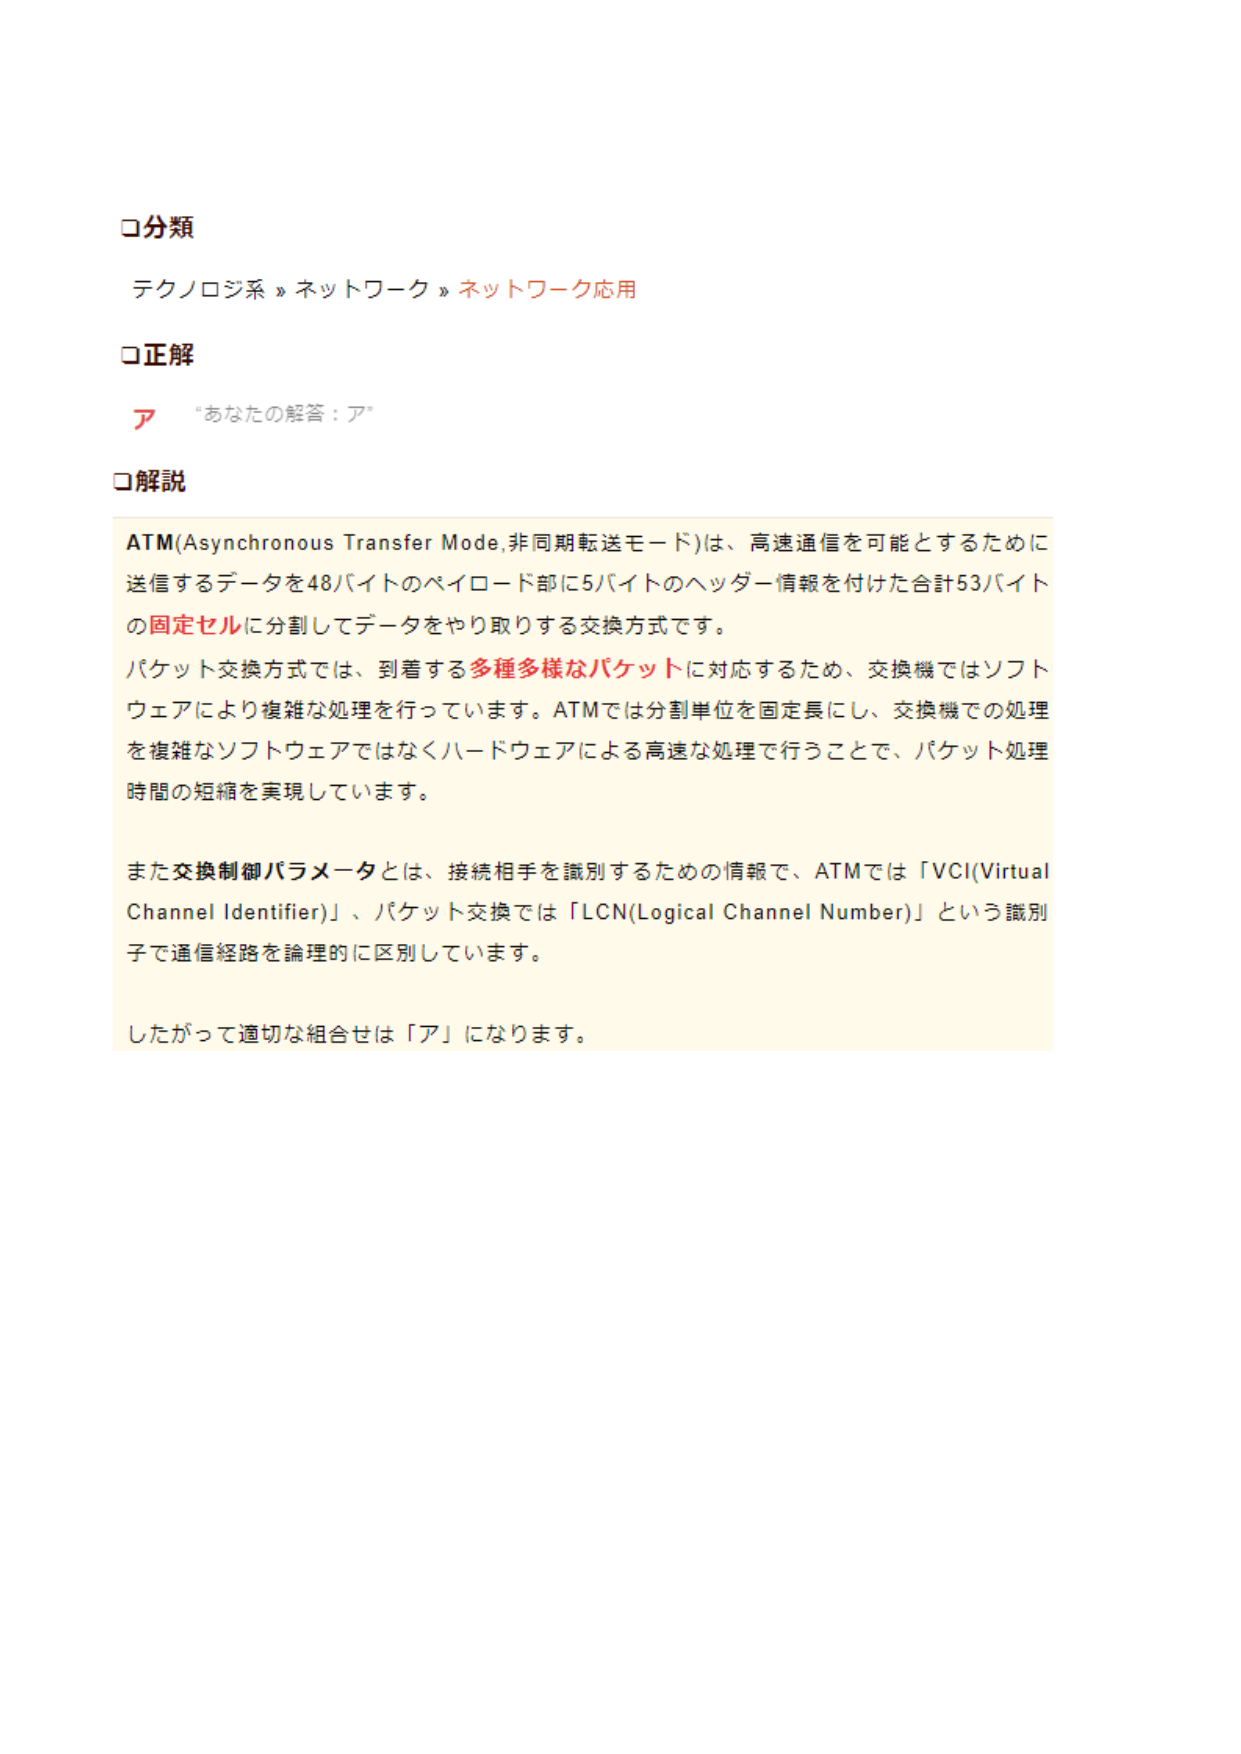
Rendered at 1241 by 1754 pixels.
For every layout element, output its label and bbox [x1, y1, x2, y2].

picture [112, 464, 1054, 1051]
picture [112, 202, 743, 446]
